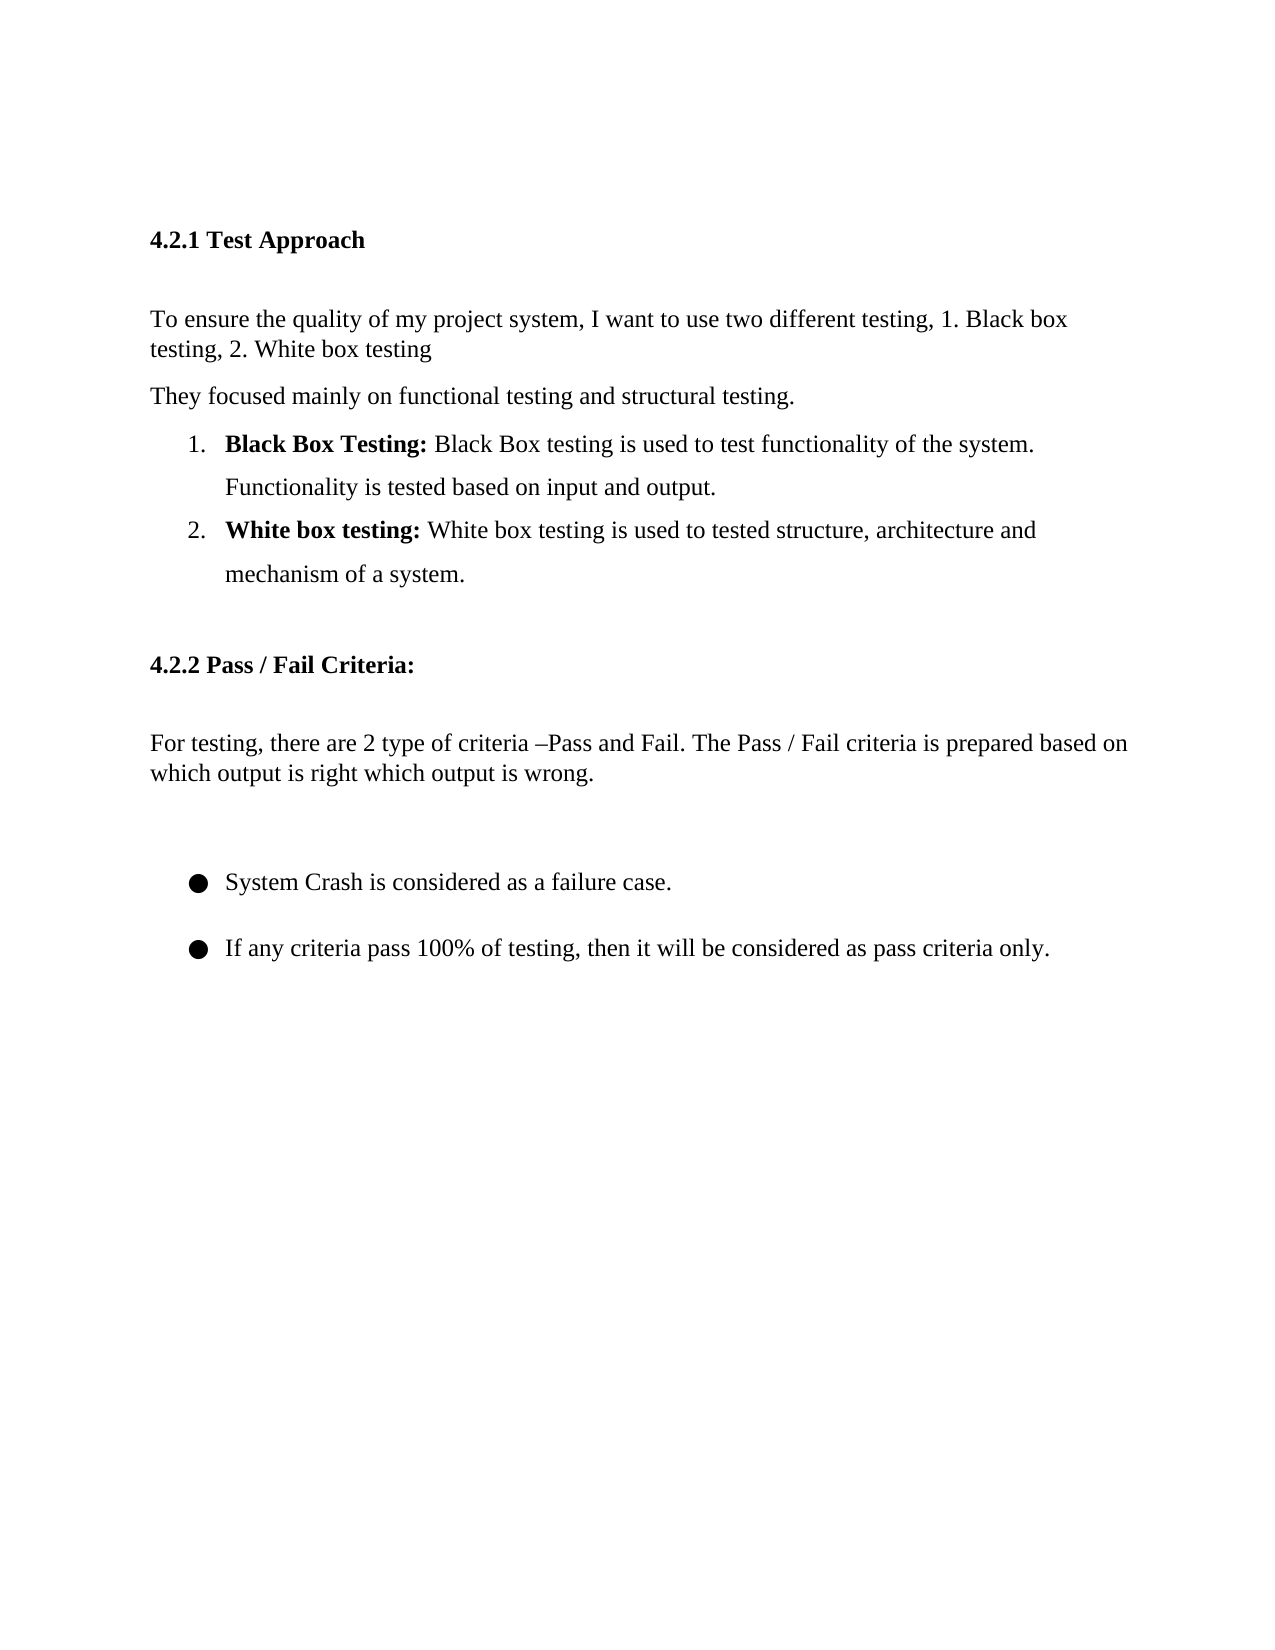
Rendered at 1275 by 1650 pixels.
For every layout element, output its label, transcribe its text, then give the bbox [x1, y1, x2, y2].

list White box testing: White box testing is used to tested structure, architecture and mechanism of a system. [187, 516, 1037, 587]
text They focused mainly on functional testing and structural testing. [150, 381, 1237, 410]
list Black Box Testing: Black Box testing is used to test functionality of the system. Functionality is tested based on input and output. [187, 429, 1035, 501]
subtitle Test Approach [150, 225, 1237, 254]
text For testing, there are 2 type of criteria –Pass and Fail. The Pass / Fail criteria is prepared based on which output is right which output is wrong. [150, 728, 1146, 787]
list If any criteria pass 100% of testing, then it will be considered as pass criteria only. [187, 919, 1237, 970]
text To ensure the quality of my project system, I want to use two different testing, 1. Black box testing, 2. White box testing [150, 304, 1146, 363]
list System Crash is considered as a failure case. [187, 854, 1237, 905]
subtitle Pass / Fail Criteria: [150, 650, 1237, 678]
